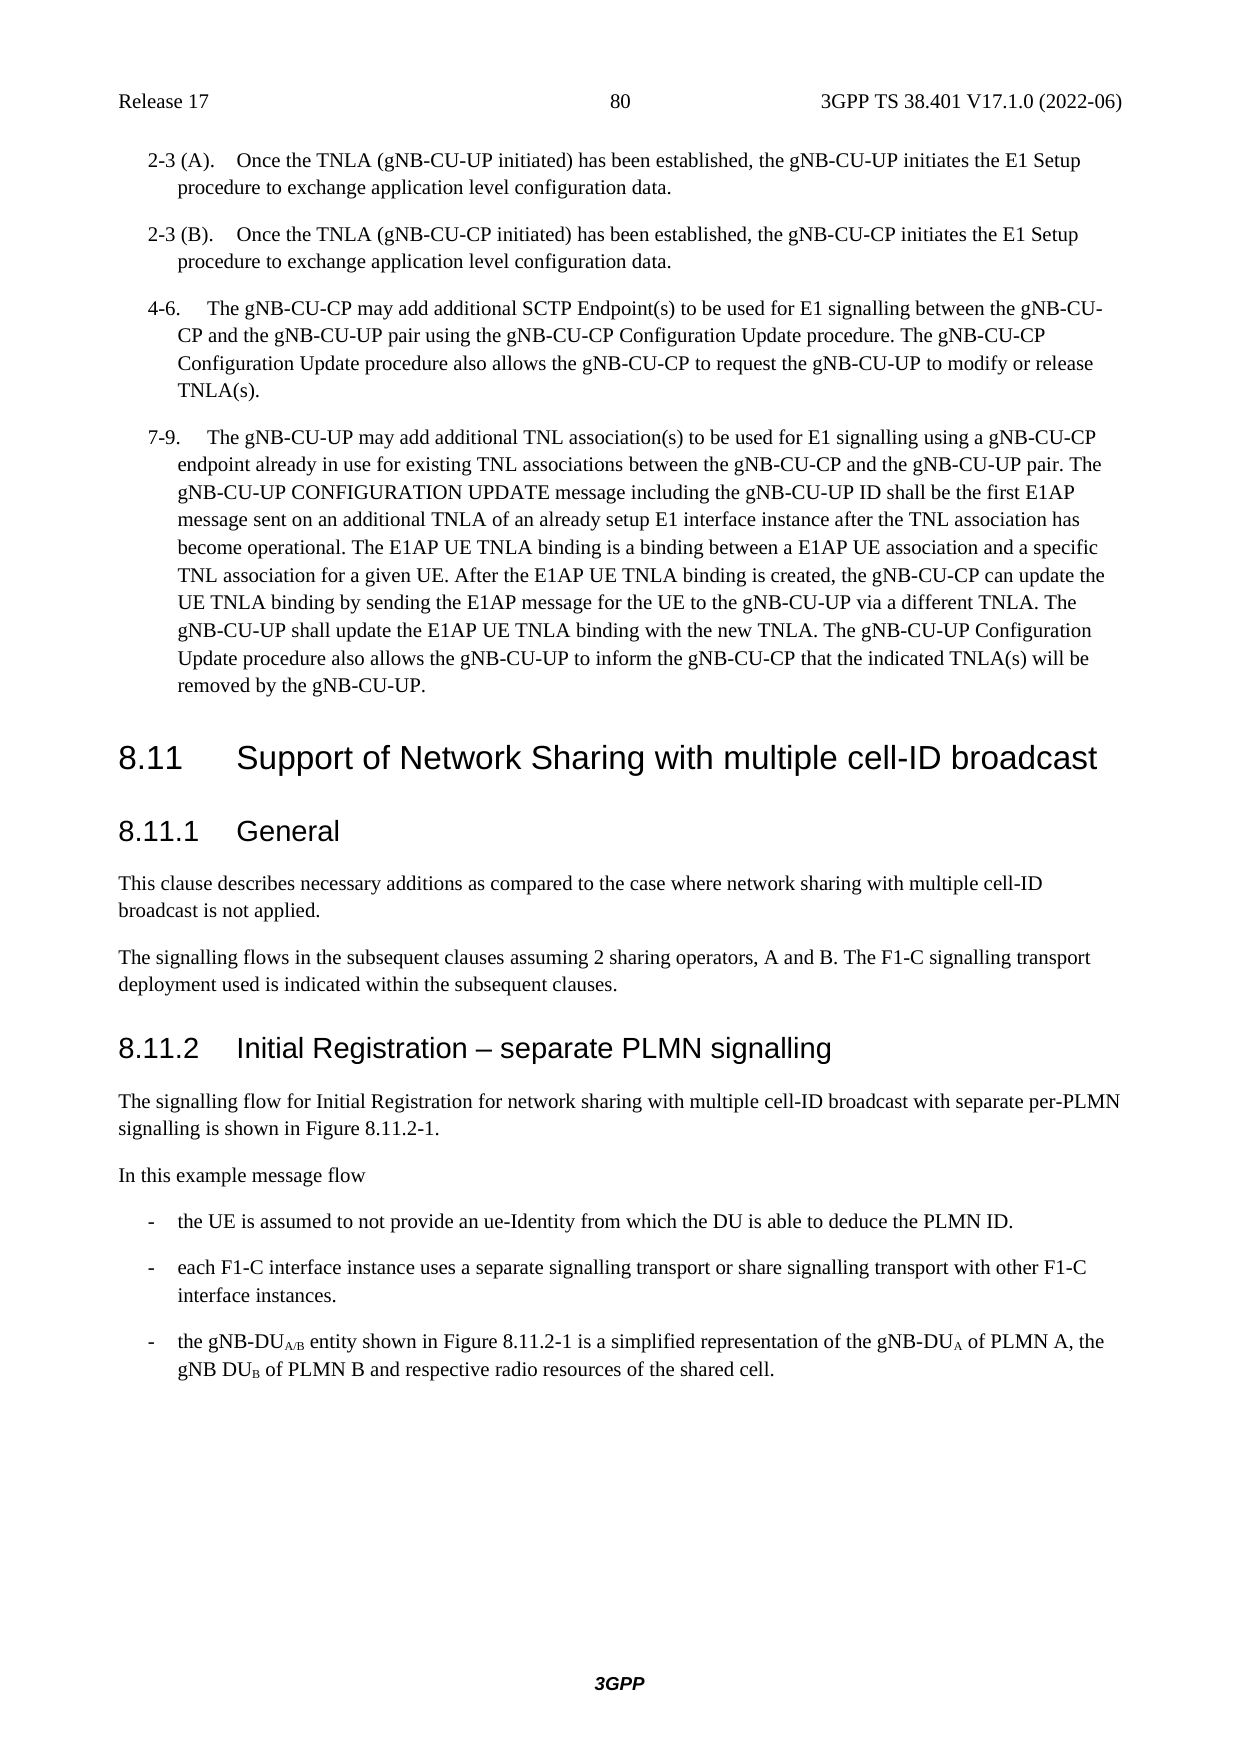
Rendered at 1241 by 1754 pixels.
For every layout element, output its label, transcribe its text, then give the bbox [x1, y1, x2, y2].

text This clause describes necessary additions as compared to the case where network sharing with multiple cell-ID broadcast is not applied. [118, 871, 1122, 922]
text - the gNB-DUA/B entity shown in Figure 8.11.2-1 is a simplified representation of the gNB-DUA of PLMN A, the gNB DUB of PLMN B and respective radio resources of the shared cell. [148, 1329, 1122, 1381]
text 4-6. The gNB-CU-CP may add additional SCTP Endpoint(s) to be used for E1 signalling between the gNB-CU-CP and the gNB-CU-UP pair using the gNB-CU-CP Configuration Update procedure. The gNB-CU-CP Configuration Update procedure also allows the gNB-CU-CP to request the gNB-CU-UP to modify or release TNLA(s). [148, 295, 1122, 402]
text The signalling flows in the subsequent clauses assuming 2 sharing operators, A and B. The F1-C signalling transport deployment used is indicated within the subsequent clauses. [118, 945, 1122, 996]
subtitle 8.11 Support of Network Sharing with multiple cell-ID broadcast [118, 738, 1122, 777]
text 2-3 (B). Once the TNLA (gNB-CU-CP initiated) has been established, the gNB-CU-CP initiates the E1 Setup procedure to exchange application level configuration data. [148, 221, 1122, 273]
text - the UE is assumed to not provide an ue-Identity from which the DU is able to deduce the PLMN ID. [148, 1209, 1122, 1233]
text In this example message flow [118, 1162, 1122, 1187]
text - each F1-C interface instance uses a separate signalling transport or share signalling transport with other F1-C interface instances. [148, 1255, 1122, 1307]
text The signalling flow for Initial Registration for network sharing with multiple cell-ID broadcast with separate per-PLMN signalling is shown in Figure 8.11.2-1. [118, 1088, 1122, 1140]
text 2-3 (A). Once the TNLA (gNB-CU-UP initiated) has been established, the gNB-CU-UP initiates the E1 Setup procedure to exchange application level configuration data. [148, 147, 1122, 199]
subtitle 8.11.1 General [118, 813, 1122, 847]
subtitle 8.11.2 Initial Registration – separate PLMN signalling [118, 1031, 1122, 1065]
text 7-9. The gNB-CU-UP may add additional TNL association(s) to be used for E1 signalling using a gNB-CU-CP endpoint already in use for existing TNL associations between the gNB-CU-CP and the gNB-CU-UP pair. The gNB-CU-UP CONFIGURATION UPDATE message including the gNB-CU-UP ID shall be the first E1AP message sent on an additional TNLA of an already setup E1 interface instance after the TNL association has become operational. The E1AP UE TNLA binding is a binding between a E1AP UE association and a specific TNL association for a given UE. After the E1AP UE TNLA binding is created, the gNB-CU-CP can update the UE TNLA binding by sending the E1AP message for the UE to the gNB-CU-UP via a different TNLA. The gNB-CU-UP shall update the E1AP UE TNLA binding with the new TNLA. The gNB-CU-UP Configuration Update procedure also allows the gNB-CU-UP to inform the gNB-CU-CP that the indicated TNLA(s) will be removed by the gNB-CU-UP. [148, 424, 1122, 697]
